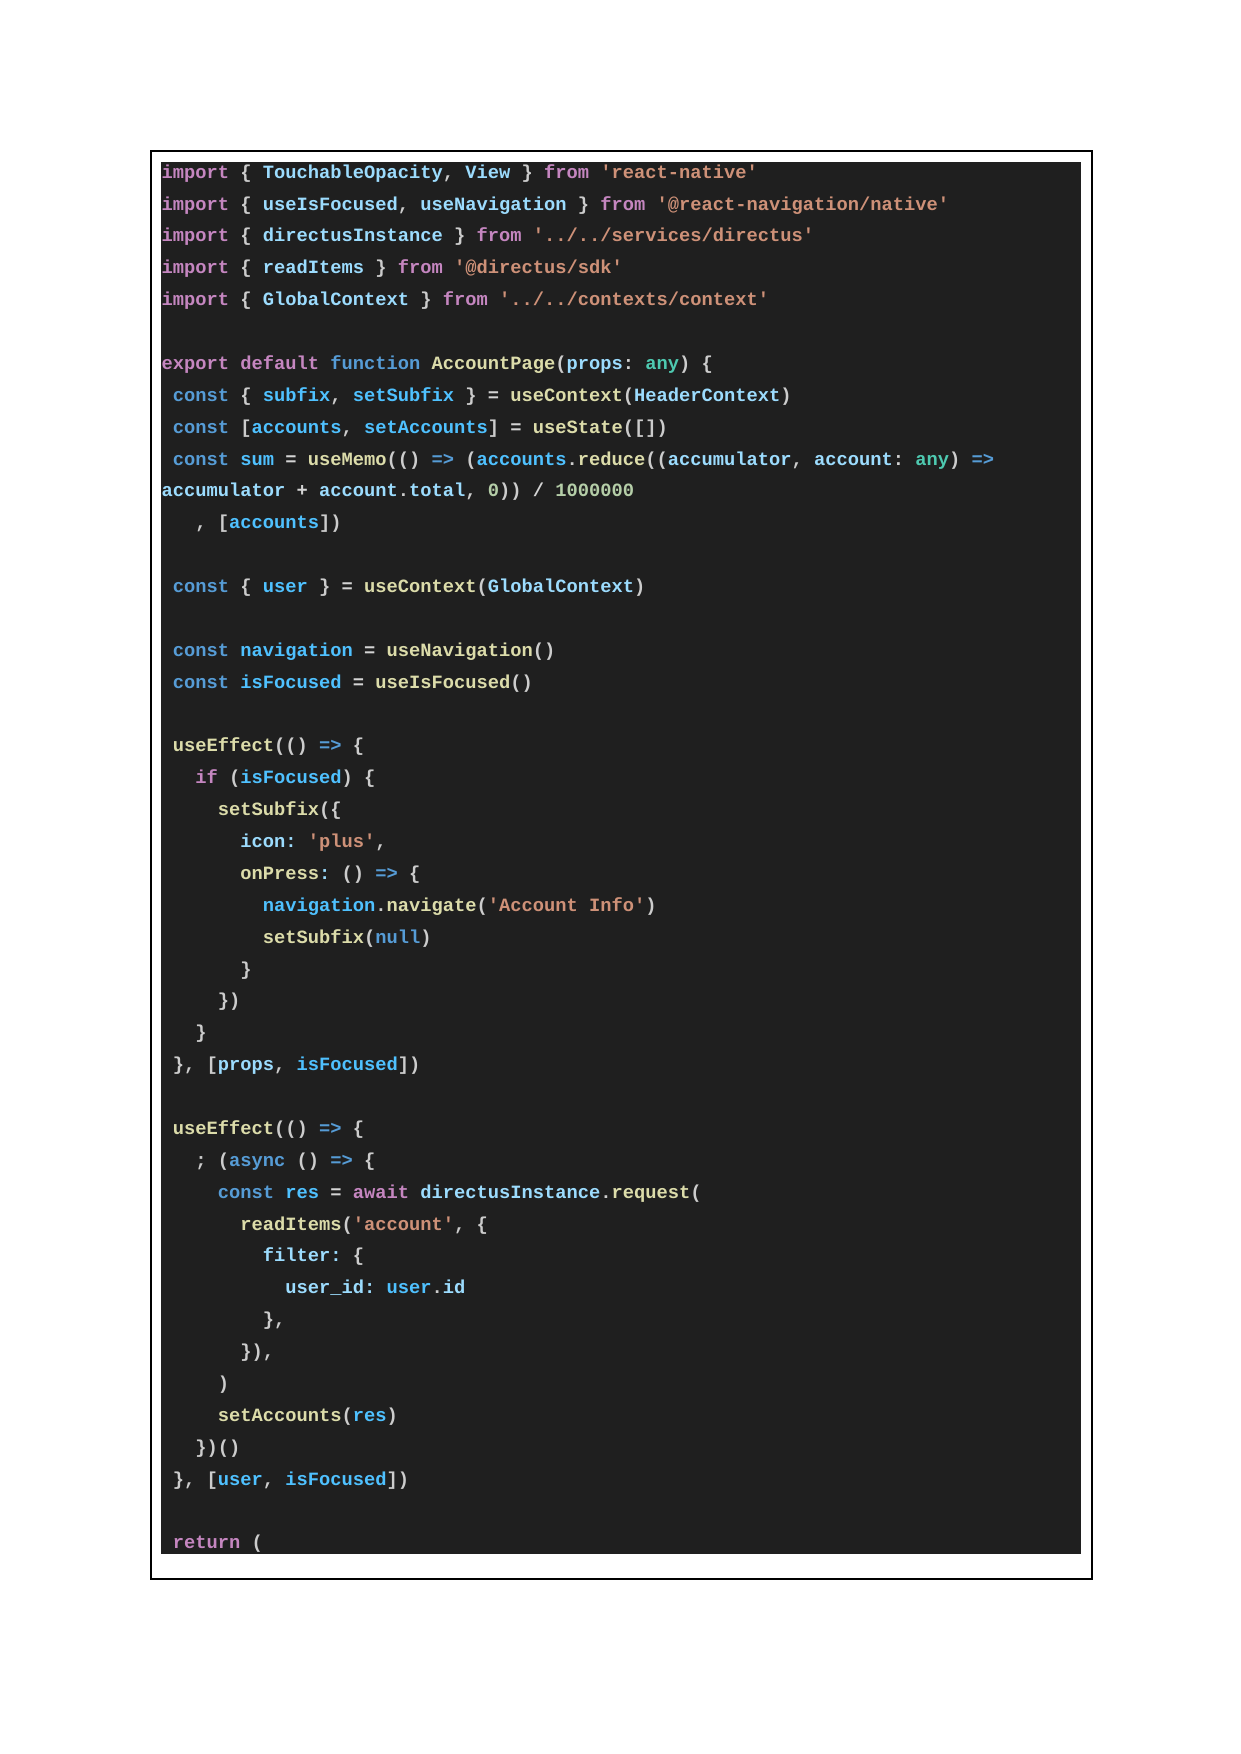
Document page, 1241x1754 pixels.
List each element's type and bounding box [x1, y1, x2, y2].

table_header [152, 152, 1091, 1578]
